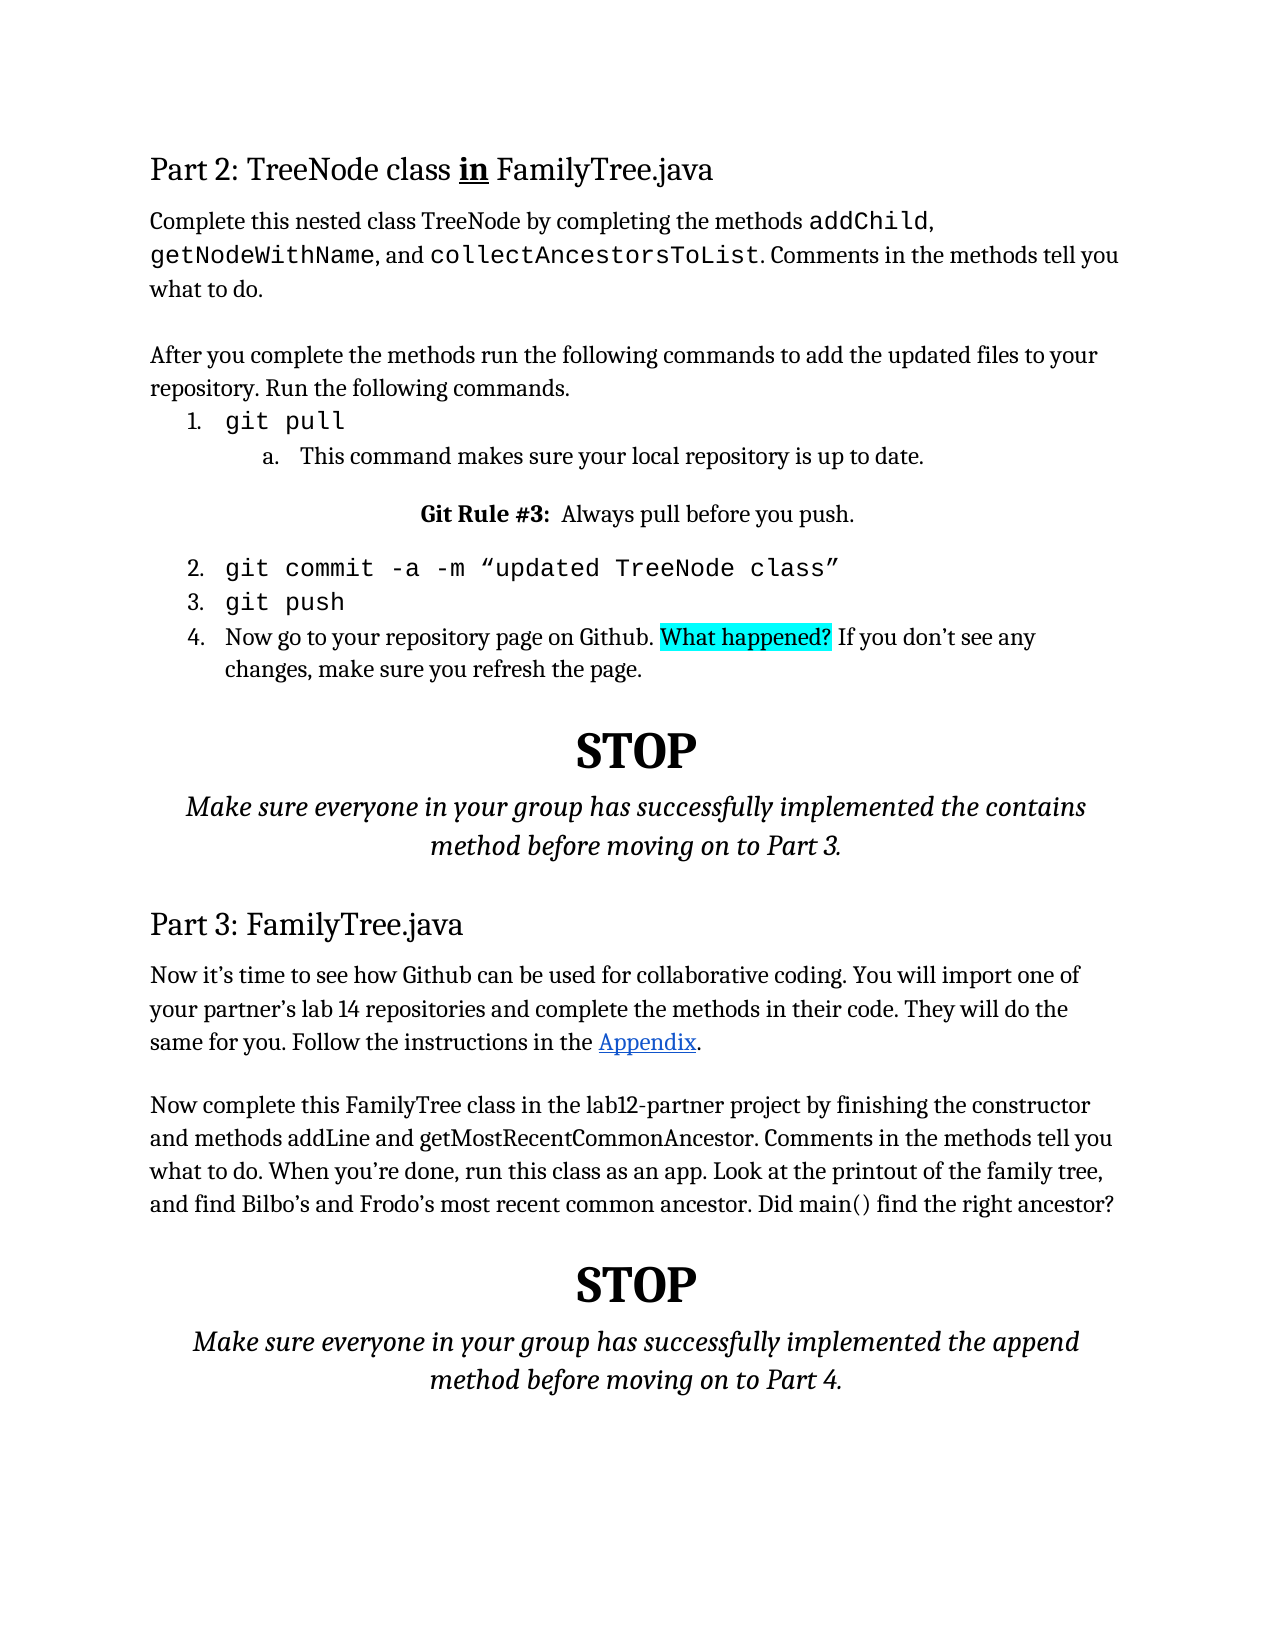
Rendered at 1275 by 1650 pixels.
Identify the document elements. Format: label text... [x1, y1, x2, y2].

list git push [187, 588, 1125, 618]
subtitle Part 2: TreeNode class in FamilyTree.java [150, 150, 1125, 188]
list git commit -a -m “updated TreeNode class” [187, 553, 1125, 583]
text Git Rule #3: Always pull before you push. [150, 500, 1125, 528]
text Now complete this FamilyTree class in the lab12-partner project by finishing the constructor and methods addLine and getMostRecentCommonAncestor. Comments in the methods tell you what to do. When you’re done, run this class as an app. Look at the printout of the family tree, and find Bilbo’s and Frodo’s most recent common ancestor. Did main() find the right ancestor? [150, 1091, 1125, 1218]
text STOP [150, 721, 1125, 781]
text Complete this nested class TreeNode by completing the methods addChild, getNodeWithName, and collectAncestorsToList. Comments in the methods tell you what to do. [150, 207, 1125, 304]
text STOP [150, 1256, 1125, 1316]
text Now it’s time to see how Github can be used for collaborative coding. You will import one of your partner’s lab 14 repositories and complete the methods in their code. They will do the same for you. Follow the instructions in the Appendix. [150, 961, 1125, 1056]
text Make sure everyone in your group has successfully implemented the contains method before moving on to Part 3. [150, 790, 1125, 862]
list This command makes sure your local repository is up to date. [262, 442, 1125, 470]
text After you complete the methods run the following commands to add the updated files to your repository. Run the following commands. [150, 341, 1125, 403]
subtitle Part 3: FamilyTree.java [150, 905, 1125, 943]
text Make sure everyone in your group has successfully implemented the append method before moving on to Part 4. [150, 1325, 1125, 1397]
list git pull [187, 407, 1125, 437]
list Now go to your repository page on Github. What happened? If you don’t see any changes, make sure you refresh the page. [187, 622, 1125, 684]
